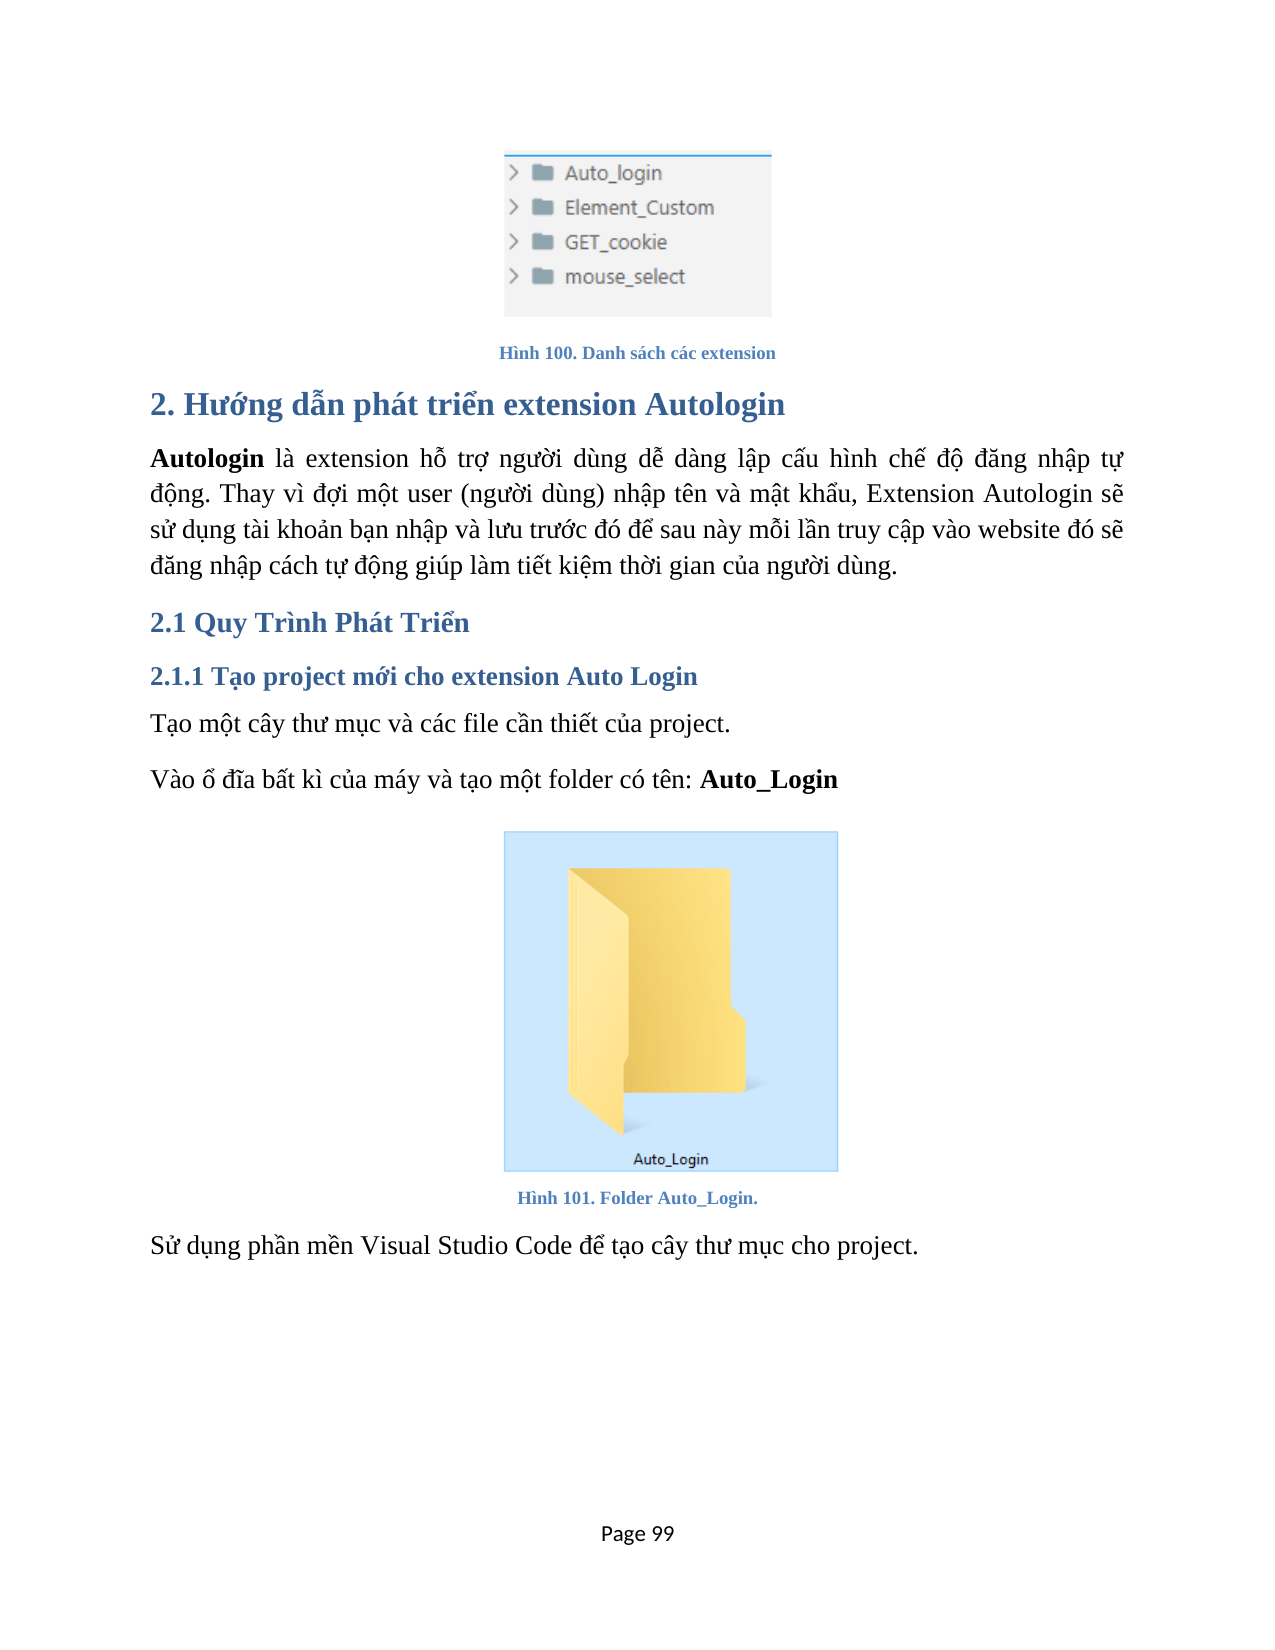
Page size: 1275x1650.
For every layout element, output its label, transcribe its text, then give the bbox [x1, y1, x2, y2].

text Autologin là extension hỗ trợ người dùng dễ dàng lập cấu hình chế độ đăng nhập tự động. Thay vì đợi một user (người dùng) nhập tên và mật khẩu, Extension Autologin sẽ sử dụng tài khoản bạn nhập và lưu trước đó để sau này mỗi lần truy cập vào website đó sẽ đăng nhập cách tự động giúp làm tiết kiệm thời gian của người dùng. [150, 442, 1125, 580]
text Tạo một cây thư mục và các file cần thiết của project. [150, 707, 1125, 738]
text Hình 101. Folder Auto_Login. [150, 1187, 1125, 1208]
text 2.1 Quy Trình Phát Triển [150, 606, 1125, 639]
picture [493, 820, 858, 1183]
text Hình 100. Danh sách các extension [150, 342, 1125, 363]
text 2.1.1 Tạo project mới cho extension Auto Login [150, 660, 1125, 691]
text 2. Hướng dẫn phát triển extension Autologin [150, 384, 1125, 423]
text Vào ổ đĩa bất kì của máy và tạo một folder có tên: Auto_Login [150, 763, 1125, 794]
text Sử dụng phần mền Visual Studio Code để tạo cây thư mục cho project. [150, 1229, 1125, 1260]
picture [504, 150, 772, 317]
